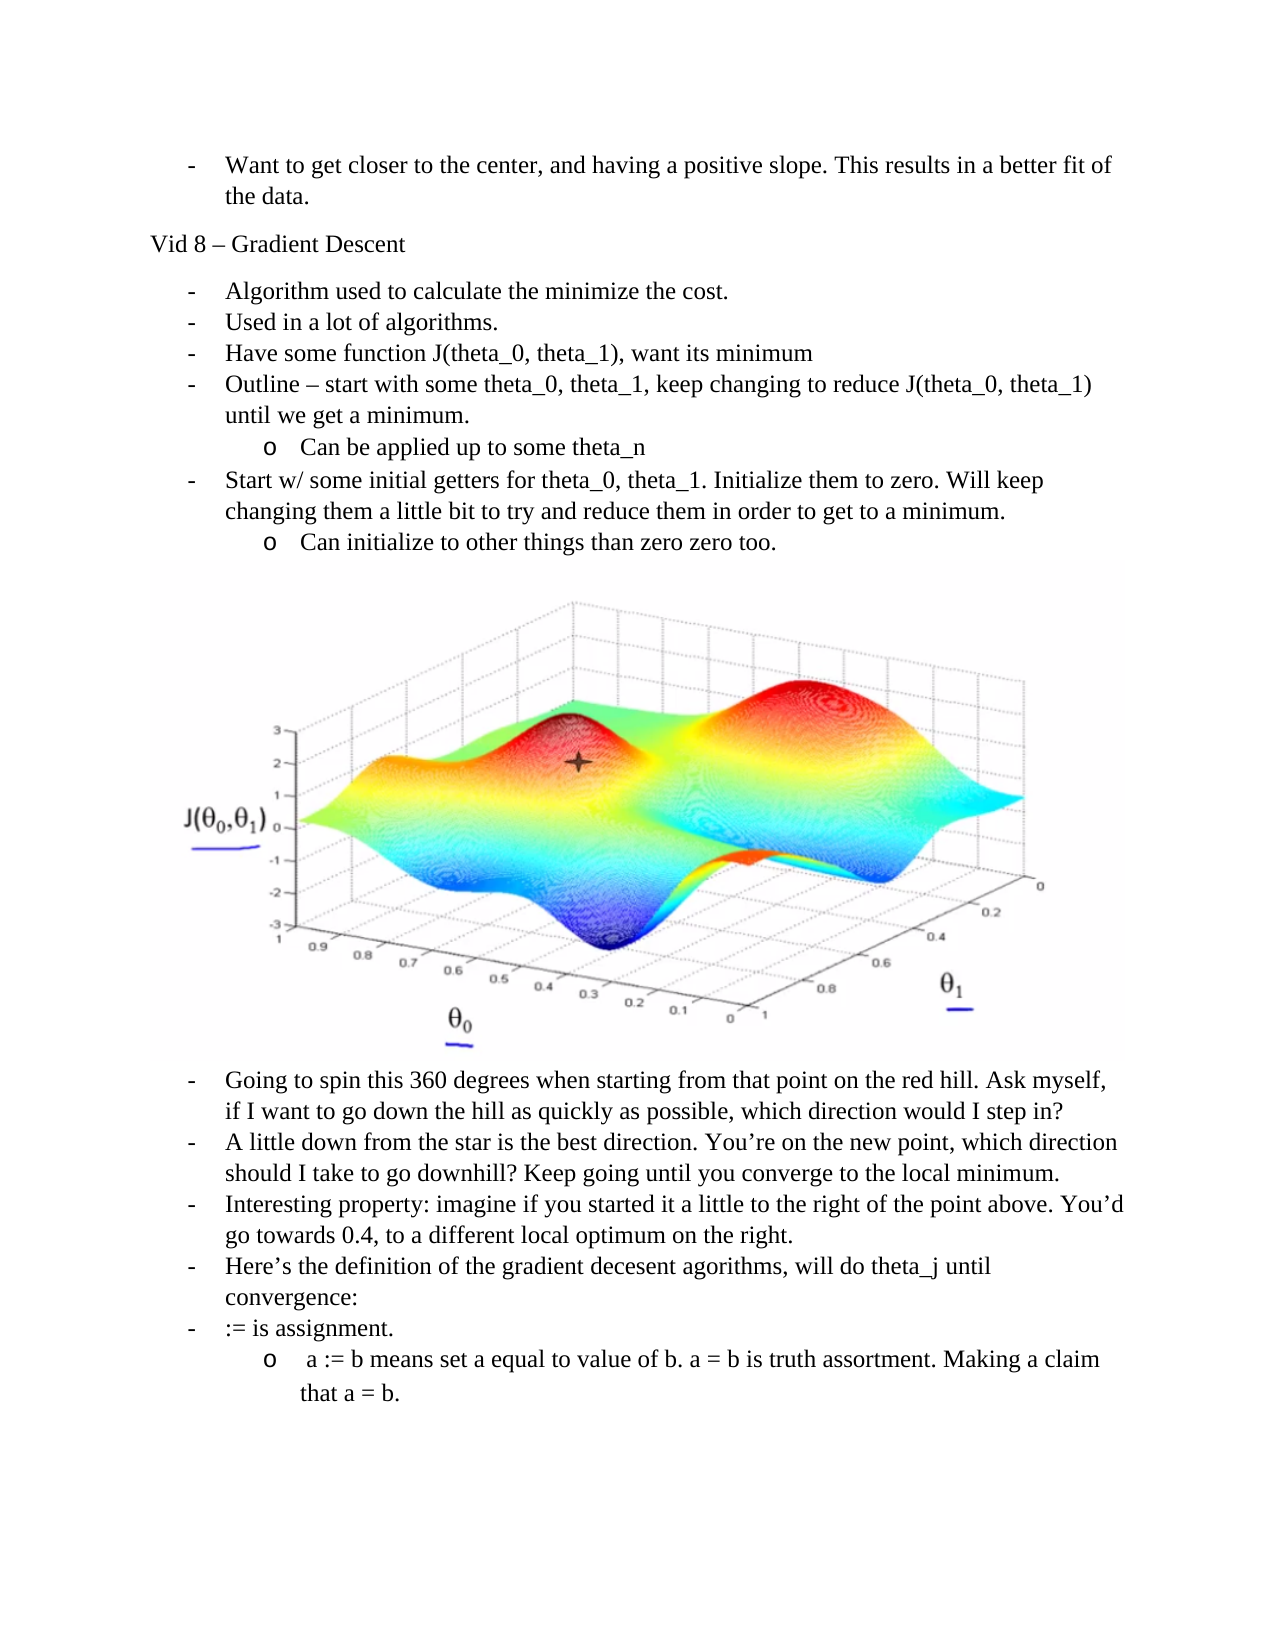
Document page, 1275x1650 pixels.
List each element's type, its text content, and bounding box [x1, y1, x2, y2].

list Can be applied up to some theta_n [262, 432, 1125, 462]
list a := b means set a equal to value of b. a = b is truth assortment. Making a claim that a = b. [262, 1344, 1125, 1406]
list Want to get closer to the center, and having a positive slope. This results in a better fit of the data. [187, 150, 1125, 210]
list Interesting property: imagine if you started it a little to the right of the point above. You’d go towards 0.4, to a different local optimum on the right. [187, 1189, 1125, 1249]
list Start w/ some initial getters for theta_0, theta_1. Initialize them to zero. Will keep changing them a little bit to try and reduce them in order to get to a minimum. [187, 465, 1125, 525]
list Can initialize to other things than zero zero too. [262, 527, 1125, 558]
list Going to spin this 360 degrees when starting from that point on the red hill. Ask myself, if I want to go down the hill as quickly as possible, which direction would I step in? [187, 1061, 1125, 1125]
list Outline – start with some theta_0, theta_1, keep changing to reduce J(theta_0, theta_1) until we get a minimum. [187, 369, 1125, 429]
list A little down from the star is the best direction. You’re on the new point, which direction should I take to go downhill? Keep going until you converge to the local minimum. [187, 1127, 1125, 1187]
list Have some function J(theta_0, theta_1), want its minimum [187, 338, 1125, 367]
picture [150, 560, 1125, 1061]
list := is assignment. [187, 1313, 1125, 1342]
text Vid 8 – Gradient Descent [150, 229, 1125, 257]
list Used in a lot of algorithms. [187, 307, 1125, 336]
list Algorithm used to calculate the minimize the cost. [187, 276, 1125, 305]
list Here’s the definition of the gradient decesent agorithms, will do theta_j until convergence: [187, 1251, 1125, 1311]
